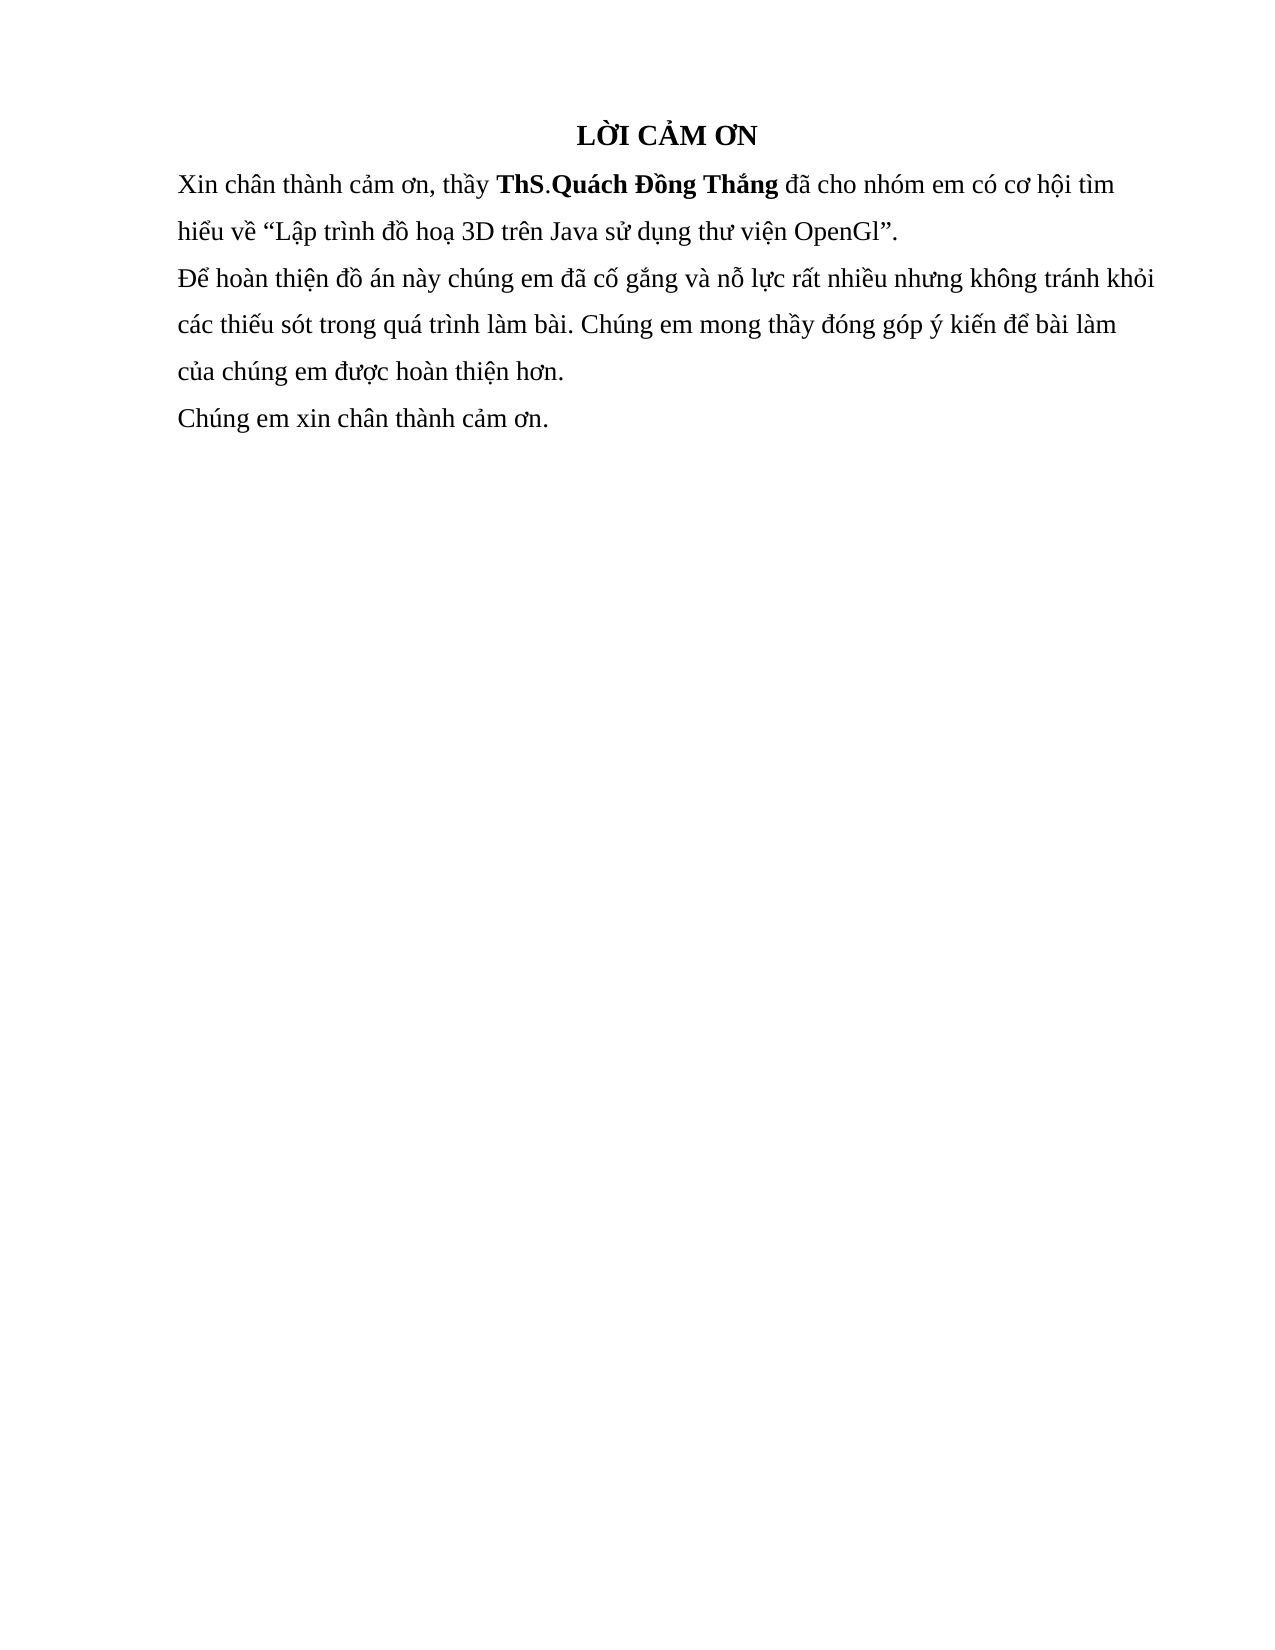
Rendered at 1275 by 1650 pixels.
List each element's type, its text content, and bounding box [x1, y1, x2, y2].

text Để hoàn thiện đồ án này chúng em đã cố gắng và nỗ lực rất nhiều nhưng không tránh khỏi các thiếu sót trong quá trình làm bài. Chúng em mong thầy đóng góp ý kiến để bài làm của chúng em được hoàn thiện hơn. [177, 262, 1157, 386]
text Chúng em xin chân thành cảm ơn. [177, 402, 1157, 433]
text LỜI CẢM ƠN [177, 118, 1157, 152]
text Xin chân thành cảm ơn, thầy ThS.Quách Đồng Thắng đã cho nhóm em có cơ hội tìm hiểu về “Lập trình đồ hoạ 3D trên Java sử dụng thư viện OpenGl”. [177, 168, 1157, 246]
